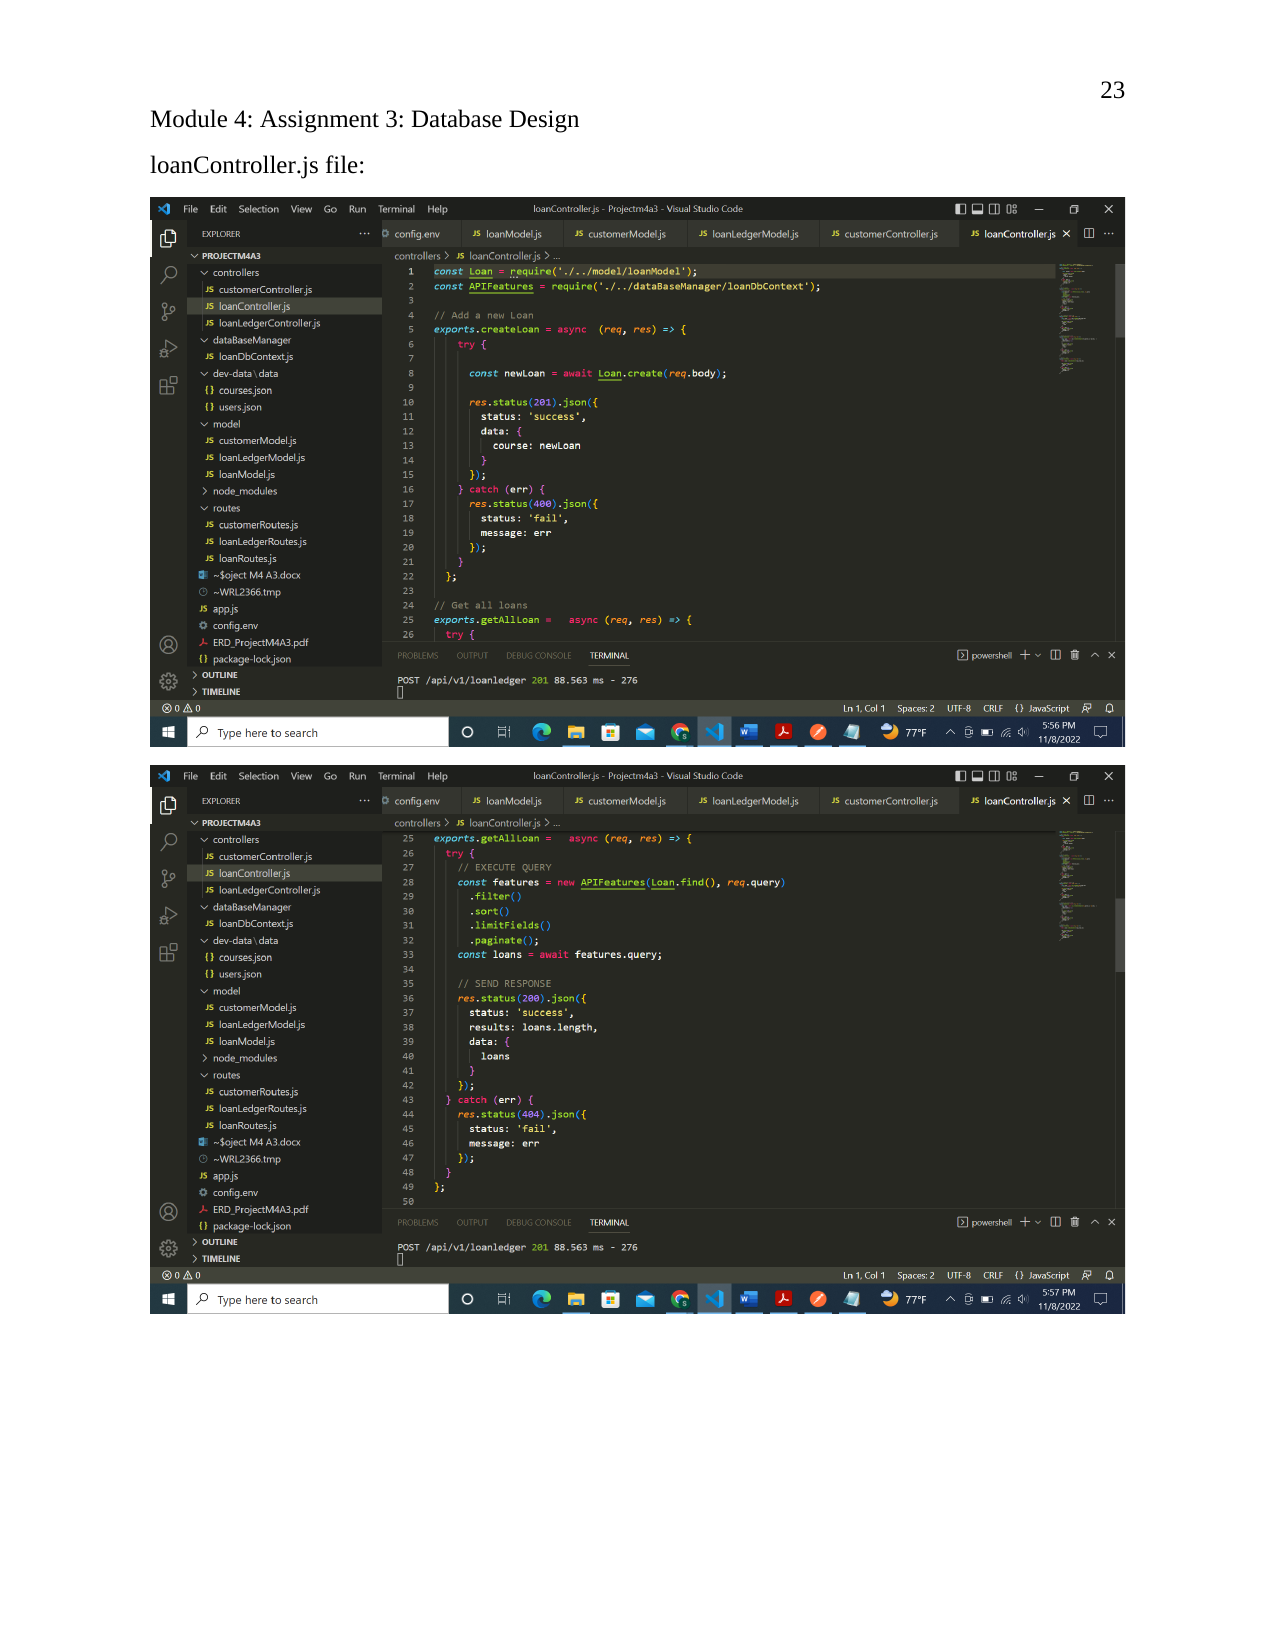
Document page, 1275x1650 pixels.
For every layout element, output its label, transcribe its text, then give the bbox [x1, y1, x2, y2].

text loanController.js file: [150, 150, 1125, 179]
picture [150, 765, 1125, 1314]
picture [150, 197, 1125, 747]
